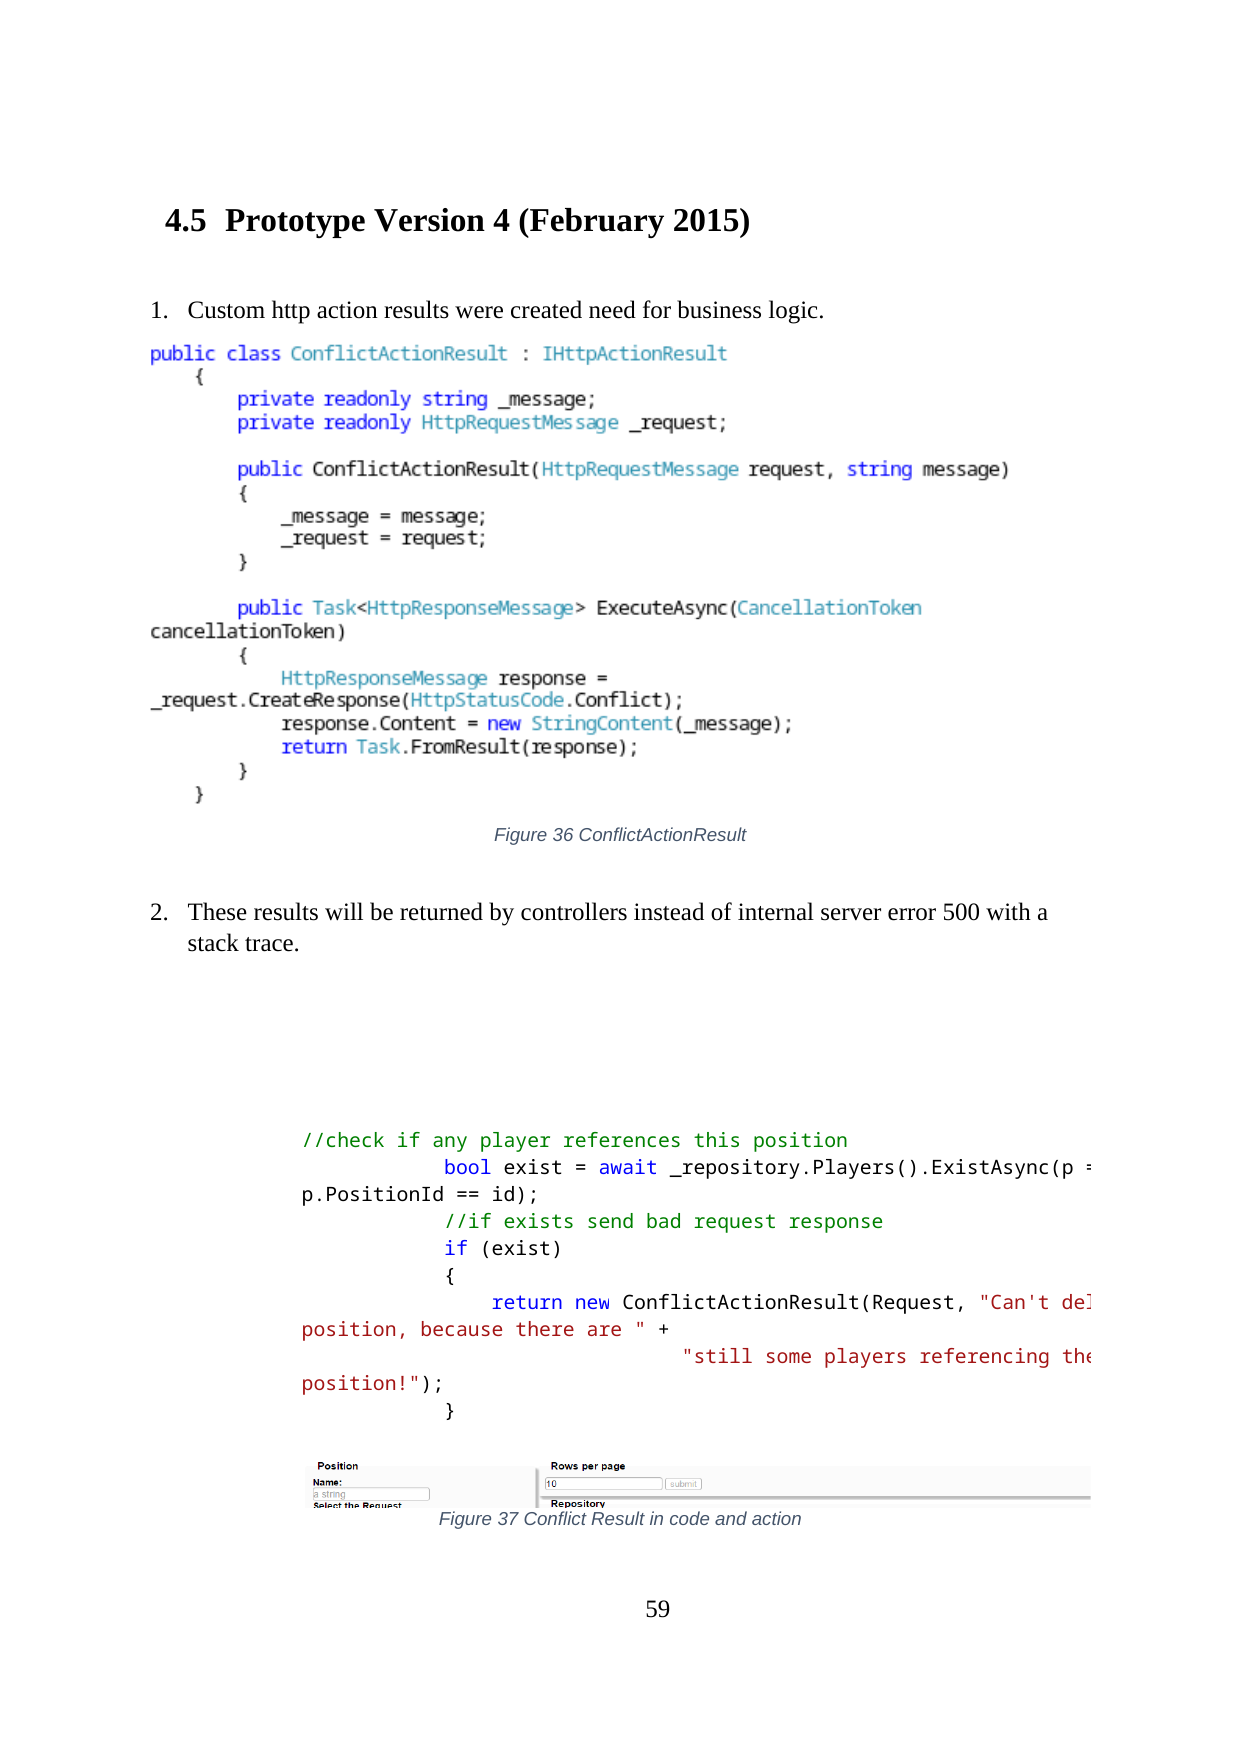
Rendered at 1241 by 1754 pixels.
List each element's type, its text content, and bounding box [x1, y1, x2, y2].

text Figure 37 Conflict Result in code and action [150, 1508, 1090, 1529]
text Figure 36 ConflictActionResult [150, 824, 1090, 845]
list Custom http action results were created need for business logic. [150, 295, 1090, 324]
subtitle Prototype Version 4 (February 2015) [165, 200, 1090, 238]
list These results will be returned by controllers instead of internal server error 500 with a stack trace. [150, 897, 1090, 957]
